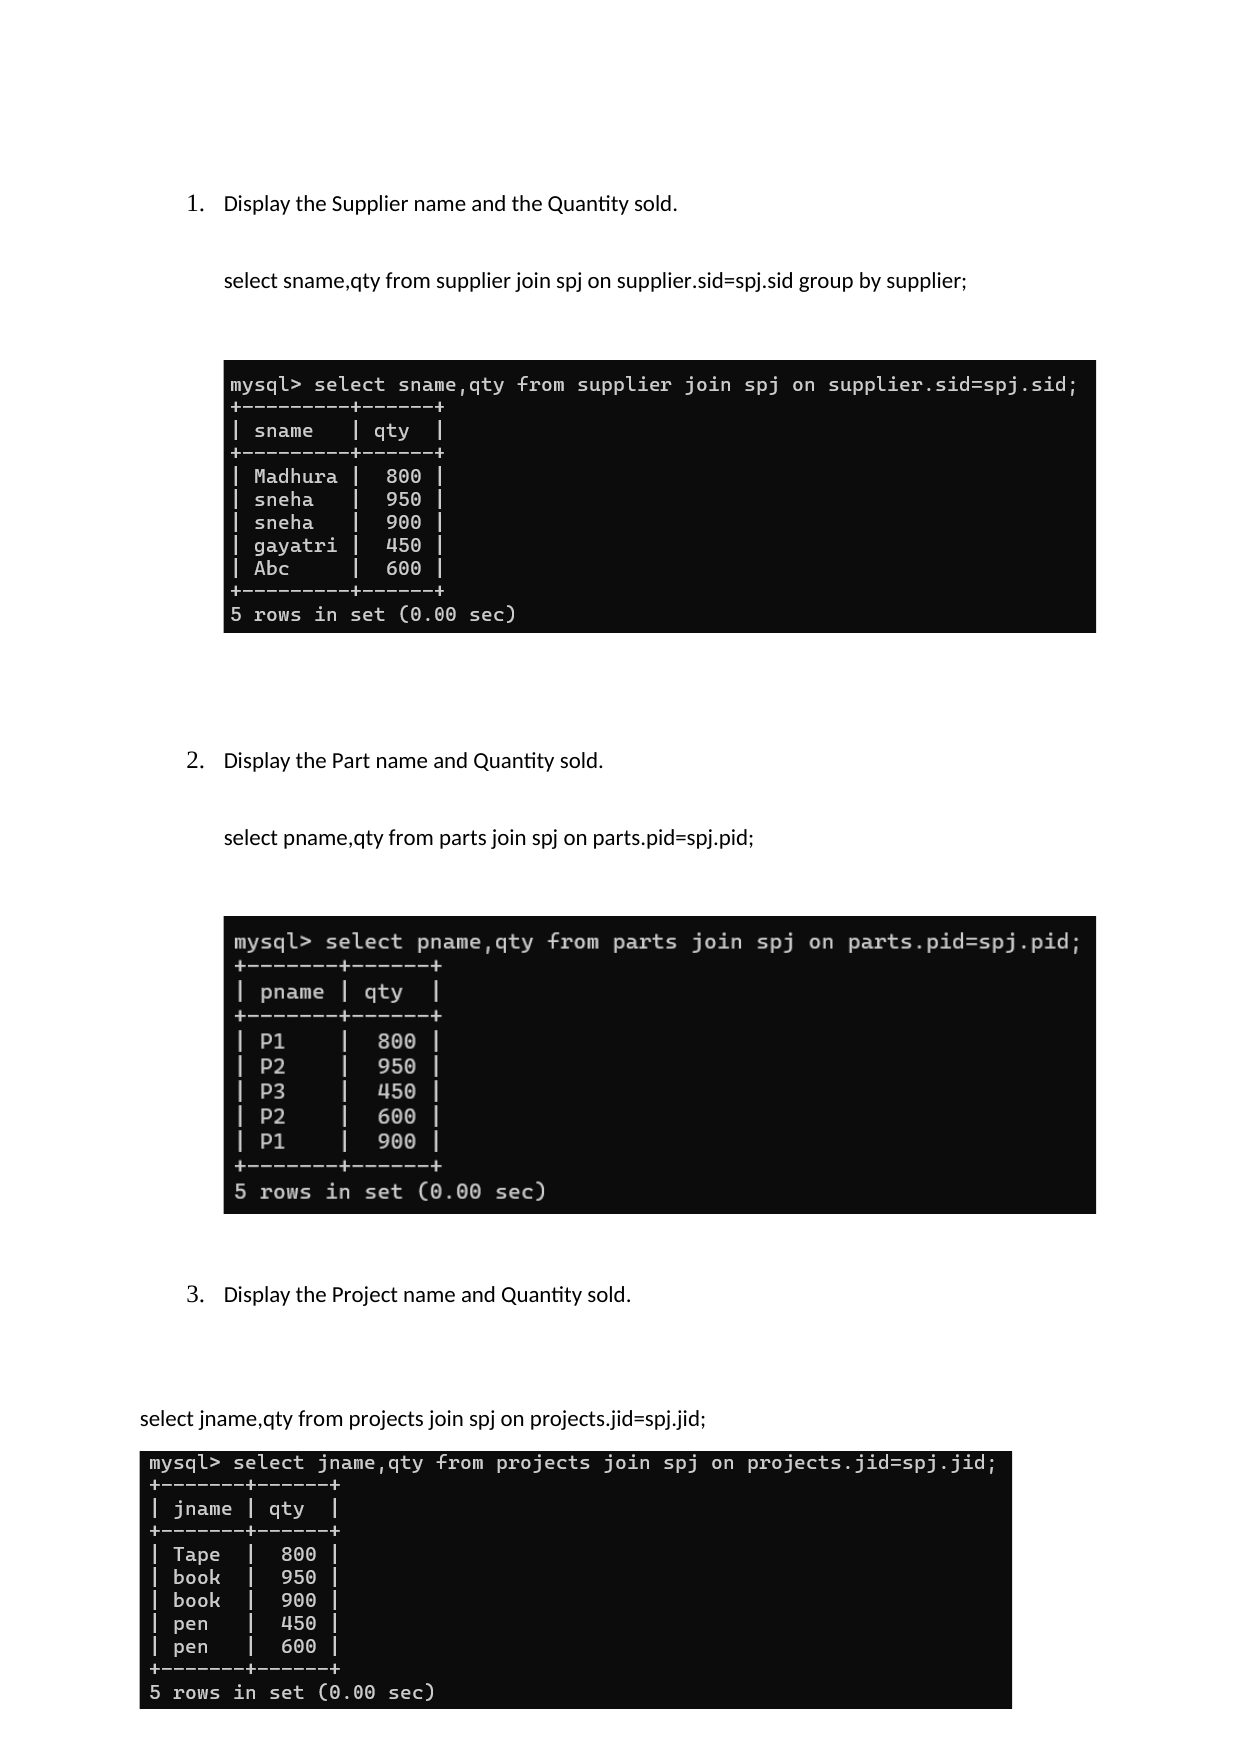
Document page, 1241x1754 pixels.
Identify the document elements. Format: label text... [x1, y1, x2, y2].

text select sname,qty from supplier join spj on supplier.sid=spj.sid group by supplier; [223, 266, 1103, 294]
list Display the Supplier name and the Quantity sold. [186, 188, 1103, 218]
list Display the Part name and Quantity sold. [186, 745, 1103, 774]
text select pname,qty from parts join spj on parts.pid=spj.pid; [223, 823, 1103, 851]
picture [139, 1451, 1013, 1709]
text select jname,qty from projects join spj on projects.jid=spj.jid; [139, 1404, 1103, 1432]
list Display the Project name and Quantity sold. [186, 1279, 1103, 1309]
picture [223, 360, 1097, 633]
picture [223, 916, 1097, 1214]
